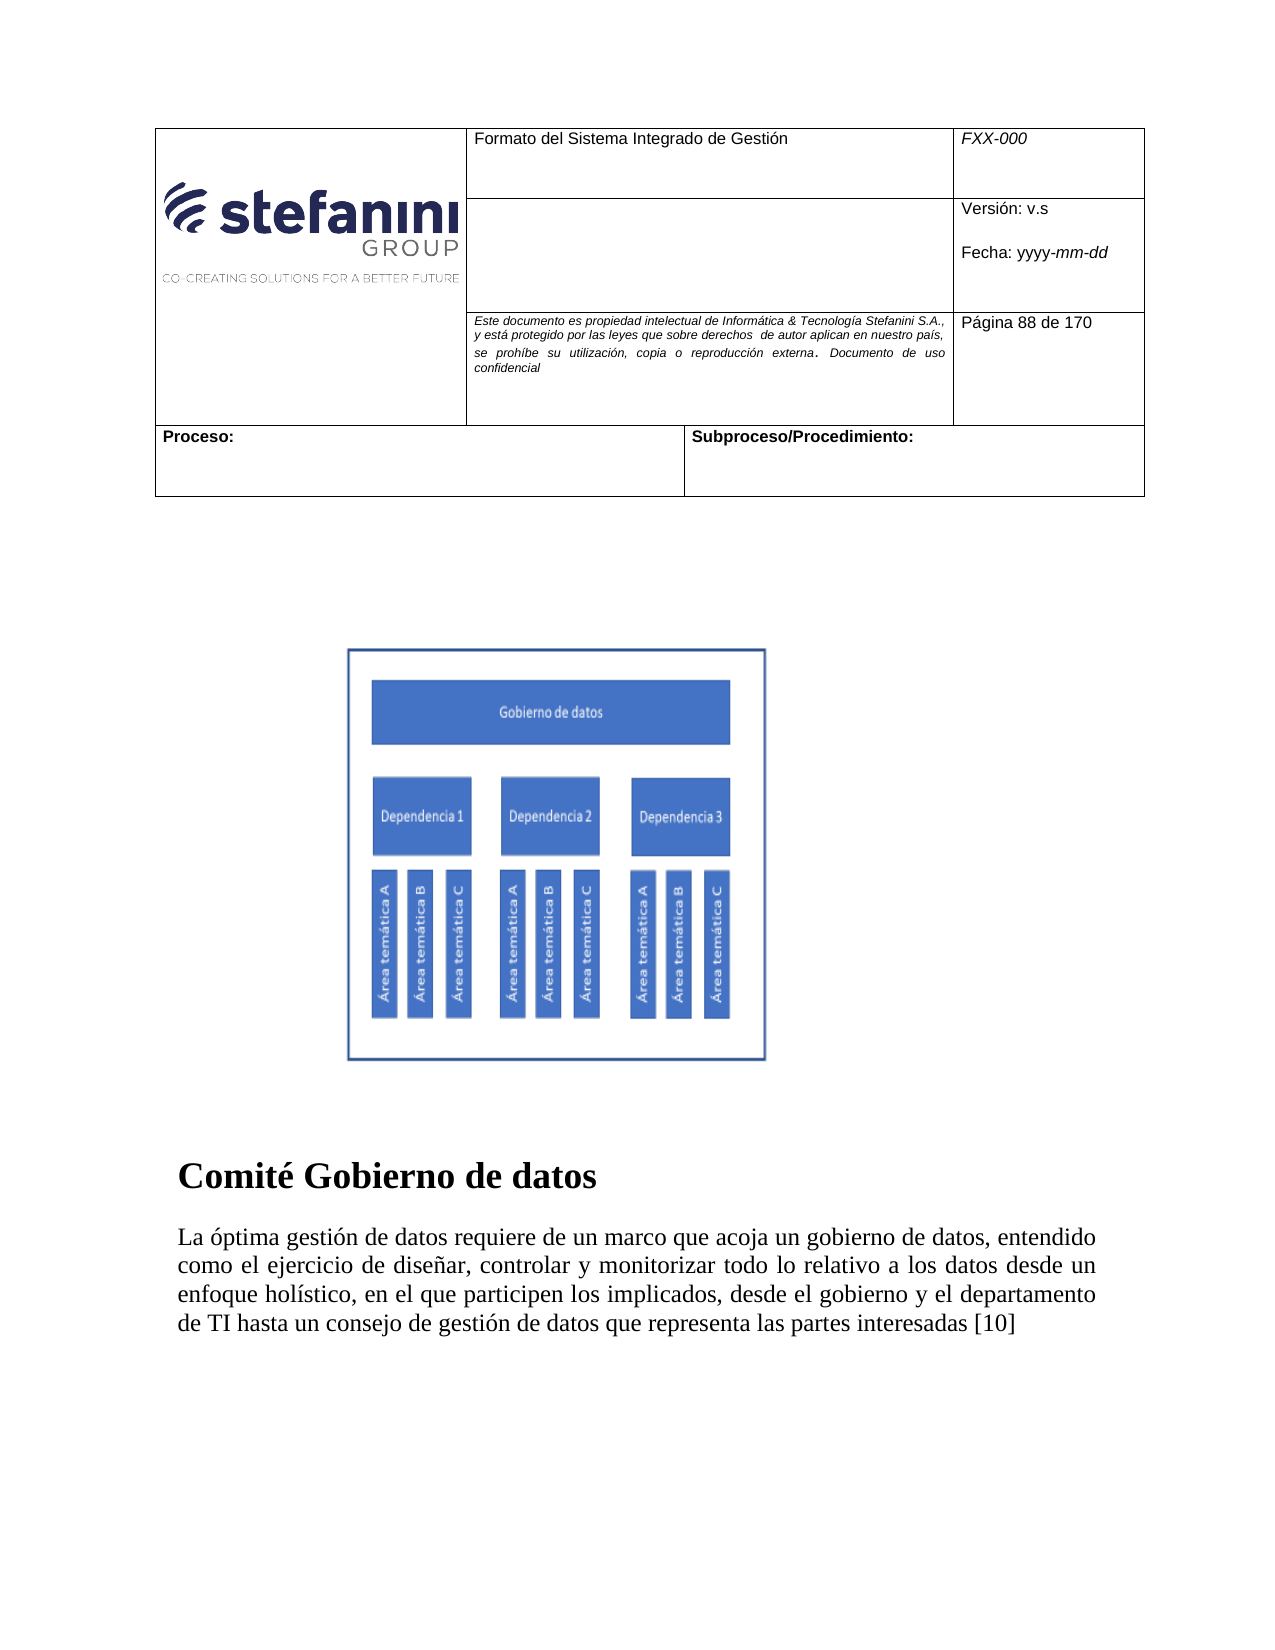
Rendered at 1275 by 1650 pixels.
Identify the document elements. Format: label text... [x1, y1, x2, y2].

subtitle Comité Gobierno de datos [177, 1153, 1098, 1197]
text La óptima gestión de datos requiere de un marco que acoja un gobierno de datos, entendido como el ejercicio de diseñar, controlar y monitorizar todo lo relativo a los datos desde un enfoque holístico, en el que participen los implicados, desde el gobierno y el departamento de TI hasta un consejo de gestión de datos que representa las partes interesadas [10] [177, 1222, 1098, 1337]
picture [196, 599, 922, 1141]
picture [162, 182, 460, 286]
